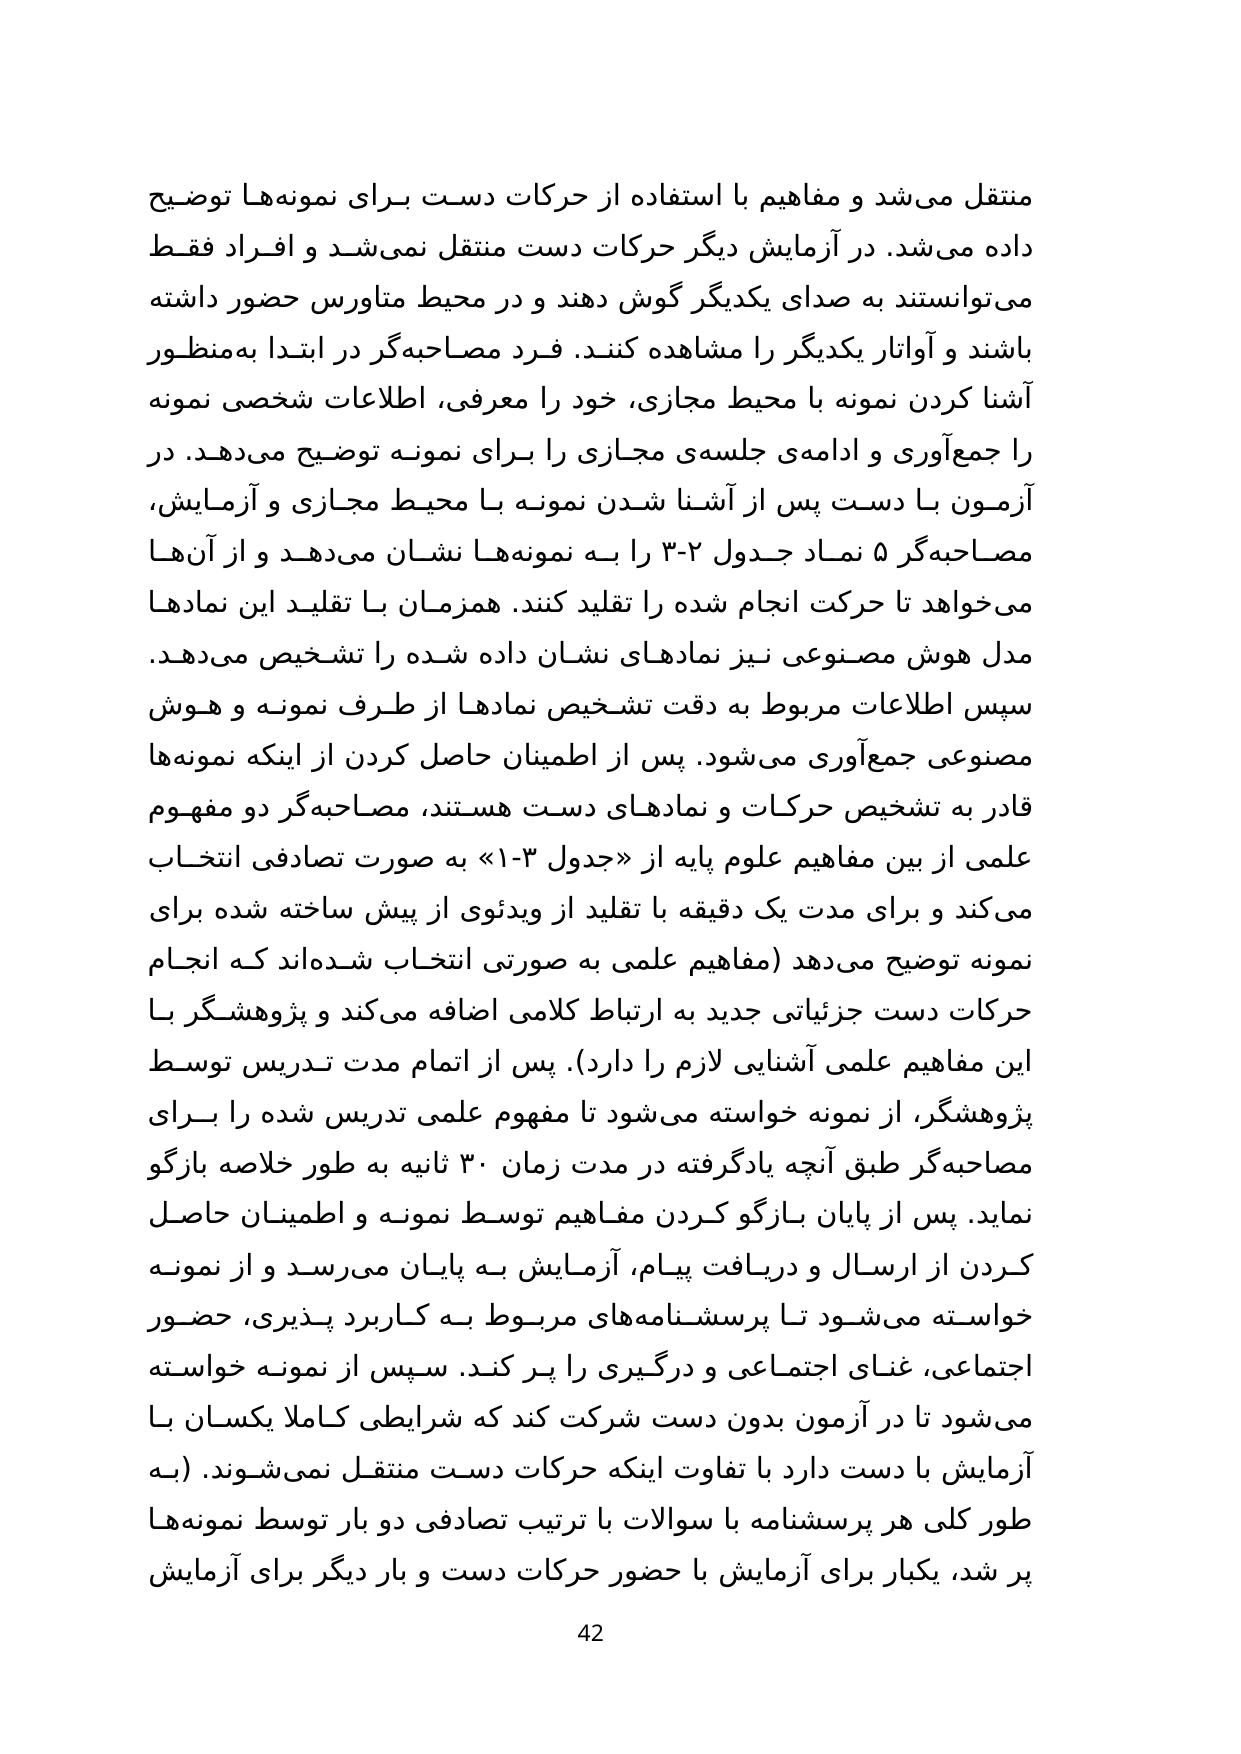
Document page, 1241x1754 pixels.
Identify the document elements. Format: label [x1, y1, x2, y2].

text [148, 178, 1033, 1587]
